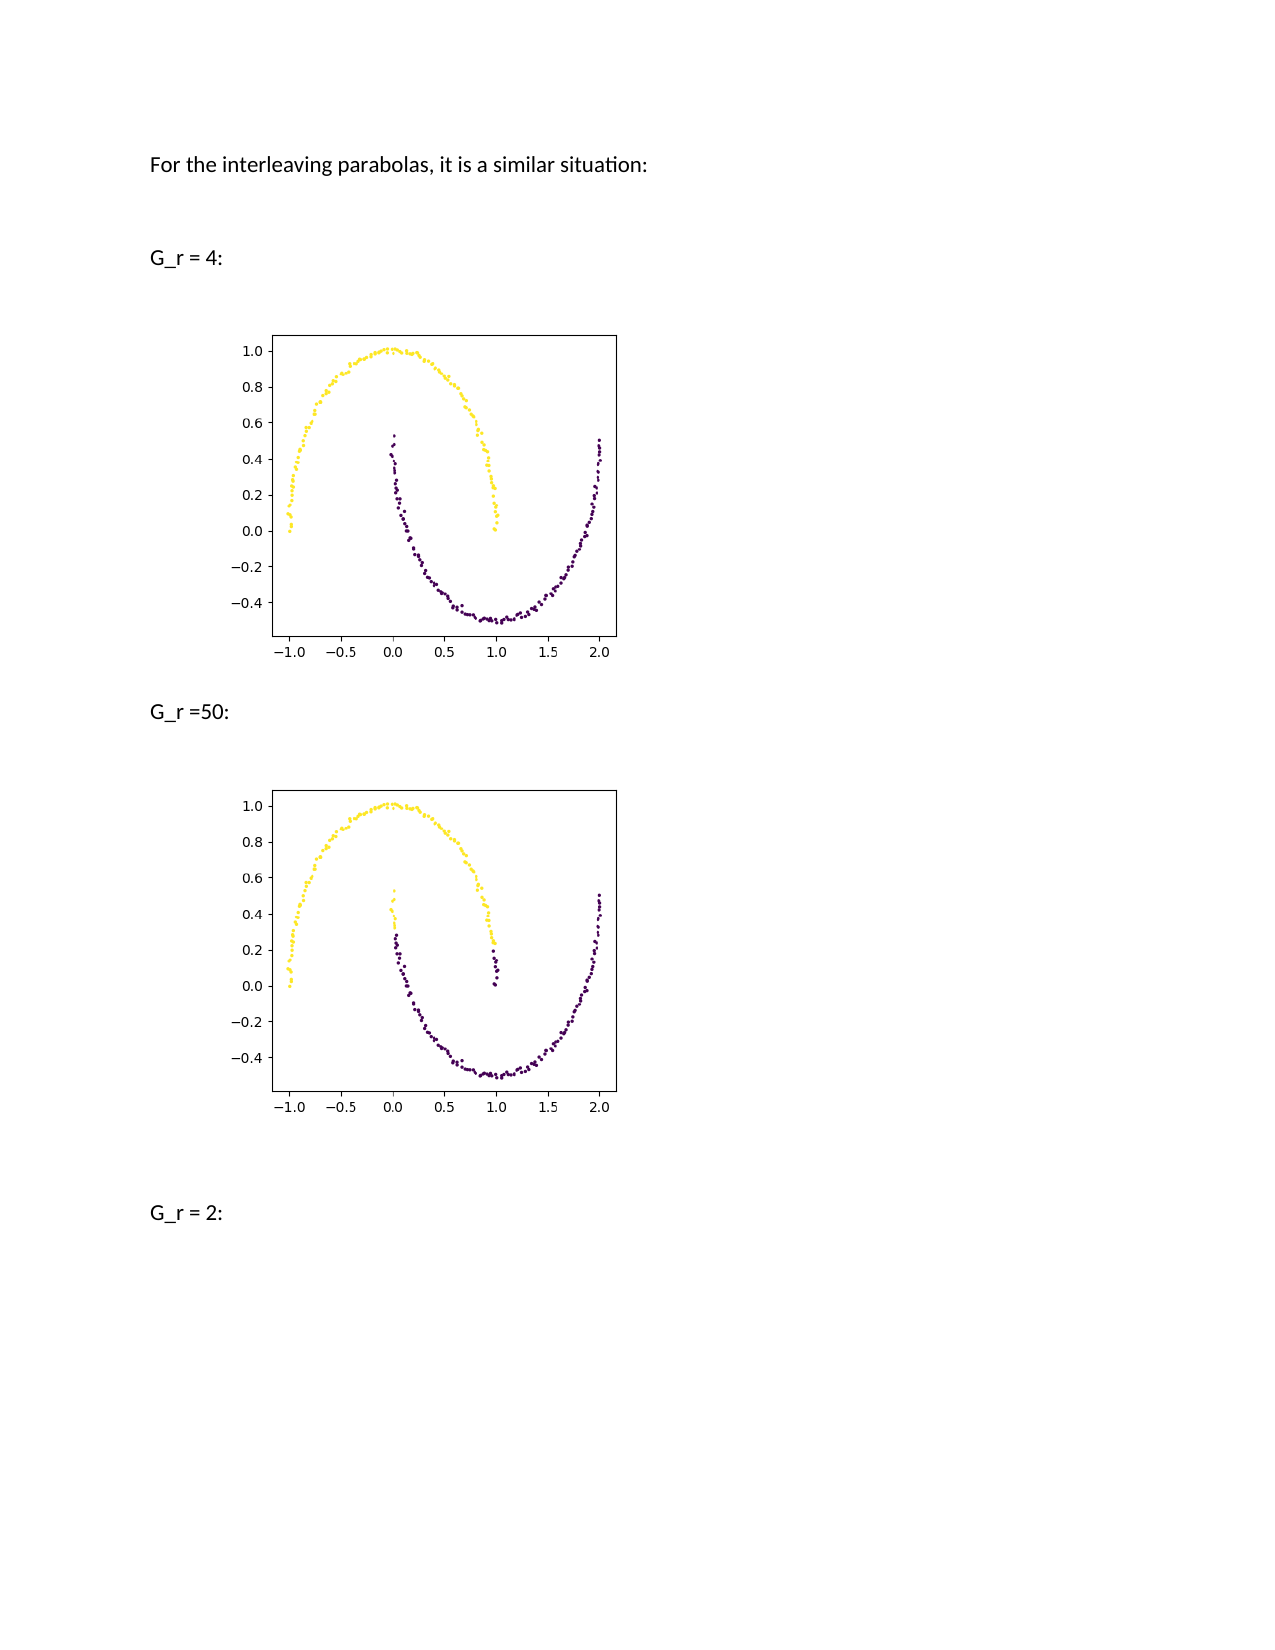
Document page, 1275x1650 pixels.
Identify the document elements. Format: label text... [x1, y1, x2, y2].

text G_r = 4: [150, 243, 1125, 271]
picture [150, 289, 1125, 679]
picture [150, 743, 1125, 1134]
text For the interleaving parabolas, it is a similar situation: [150, 150, 1125, 178]
text G_r = 2: [150, 1198, 1125, 1226]
text G_r =50: [150, 697, 1125, 725]
